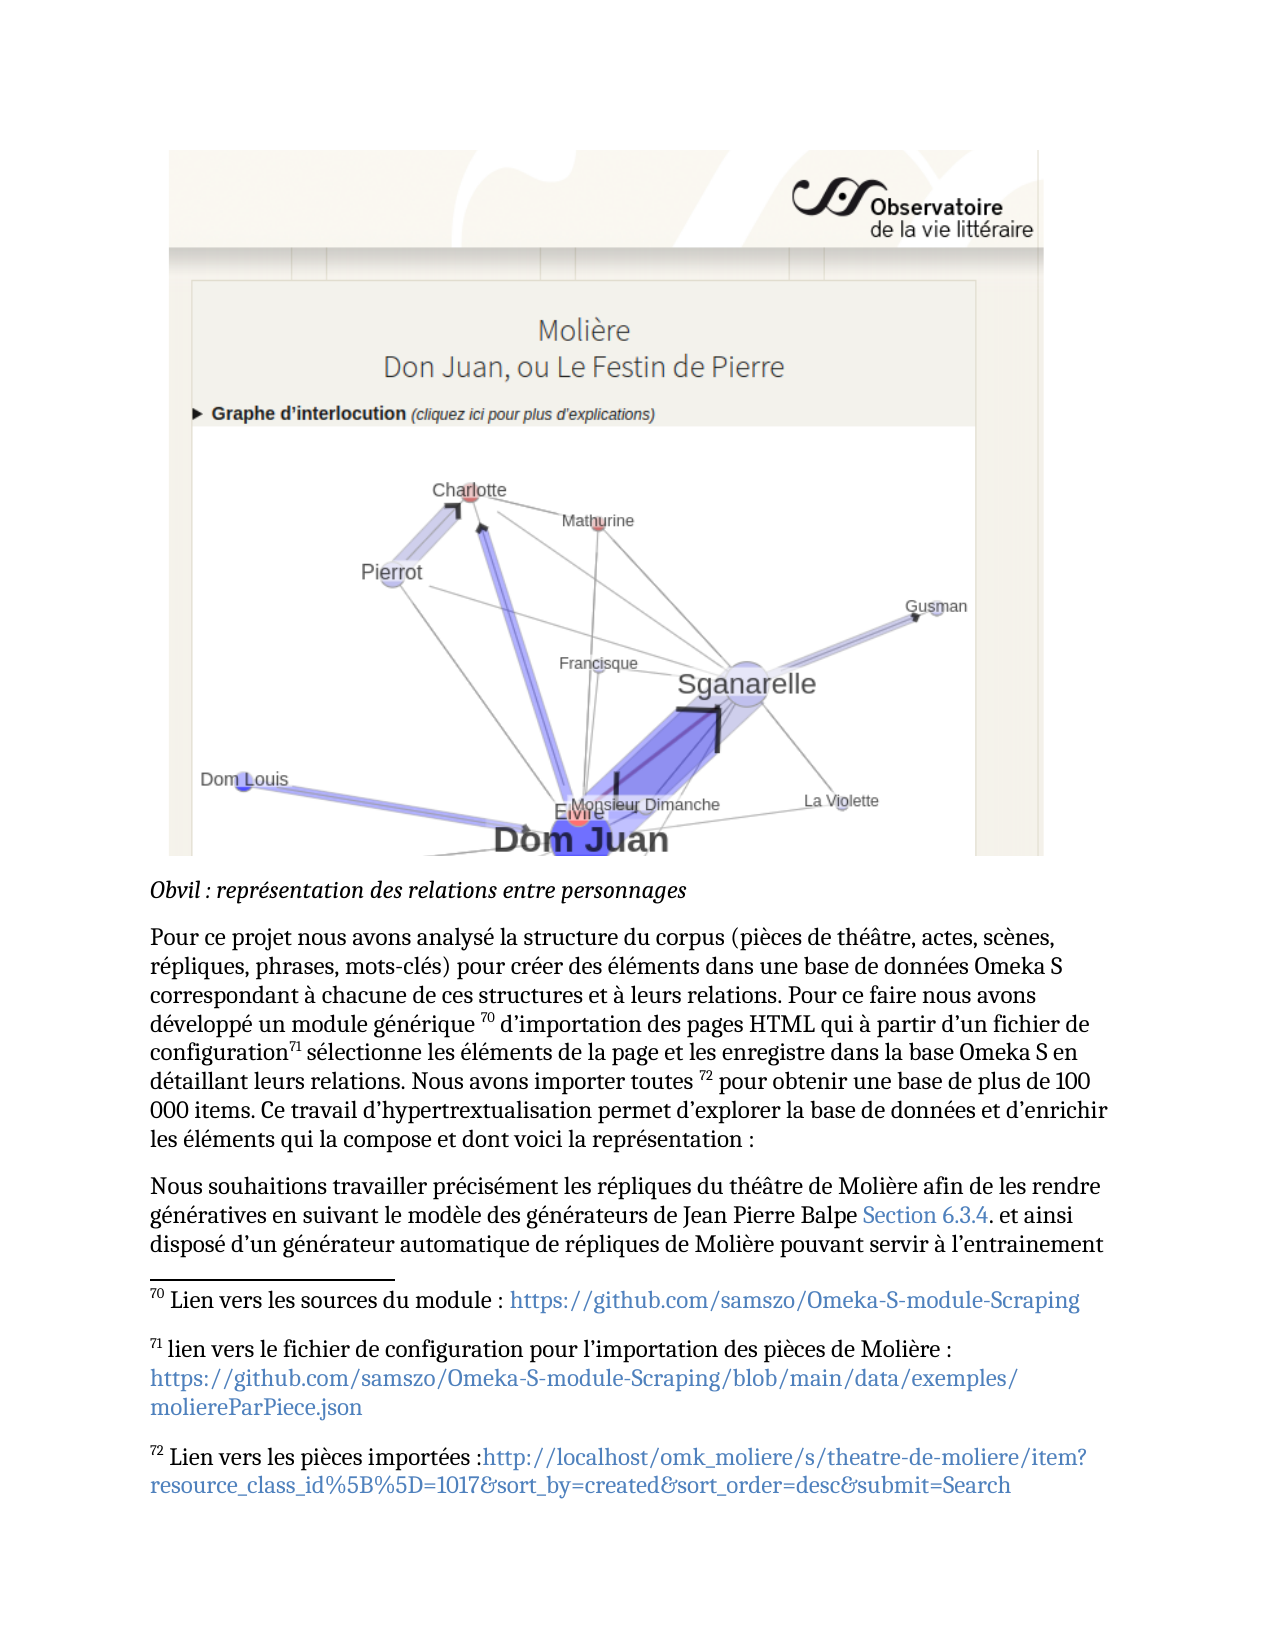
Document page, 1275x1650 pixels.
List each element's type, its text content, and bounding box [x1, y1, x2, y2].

text Pour ce projet nous avons analysé la structure du corpus (pièces de théâtre, actes, scènes, répliques, phrases, mots-clés) pour créer des éléments dans une base de données Omeka S correspondant à chacune de ces structures et à leurs relations. Pour ce faire nous avons développé un module générique d’importation des pages HTML qui à partir d’un fichier de configuration sélectionne les éléments de la page et les enregistre dans la base Omeka S en détaillant leurs relations. Nous avons importer toutes pour obtenir une base de plus de 100 000 items. Ce travail d’hypertrextualisation permet d’explorer la base de données et d’enrichir les éléments qui la compose et dont voici la représentation : [150, 923, 1125, 1153]
text Obvil : représentation des relations entre personnages [150, 876, 1125, 904]
picture [168, 150, 1044, 856]
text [150, 1172, 1125, 1258]
